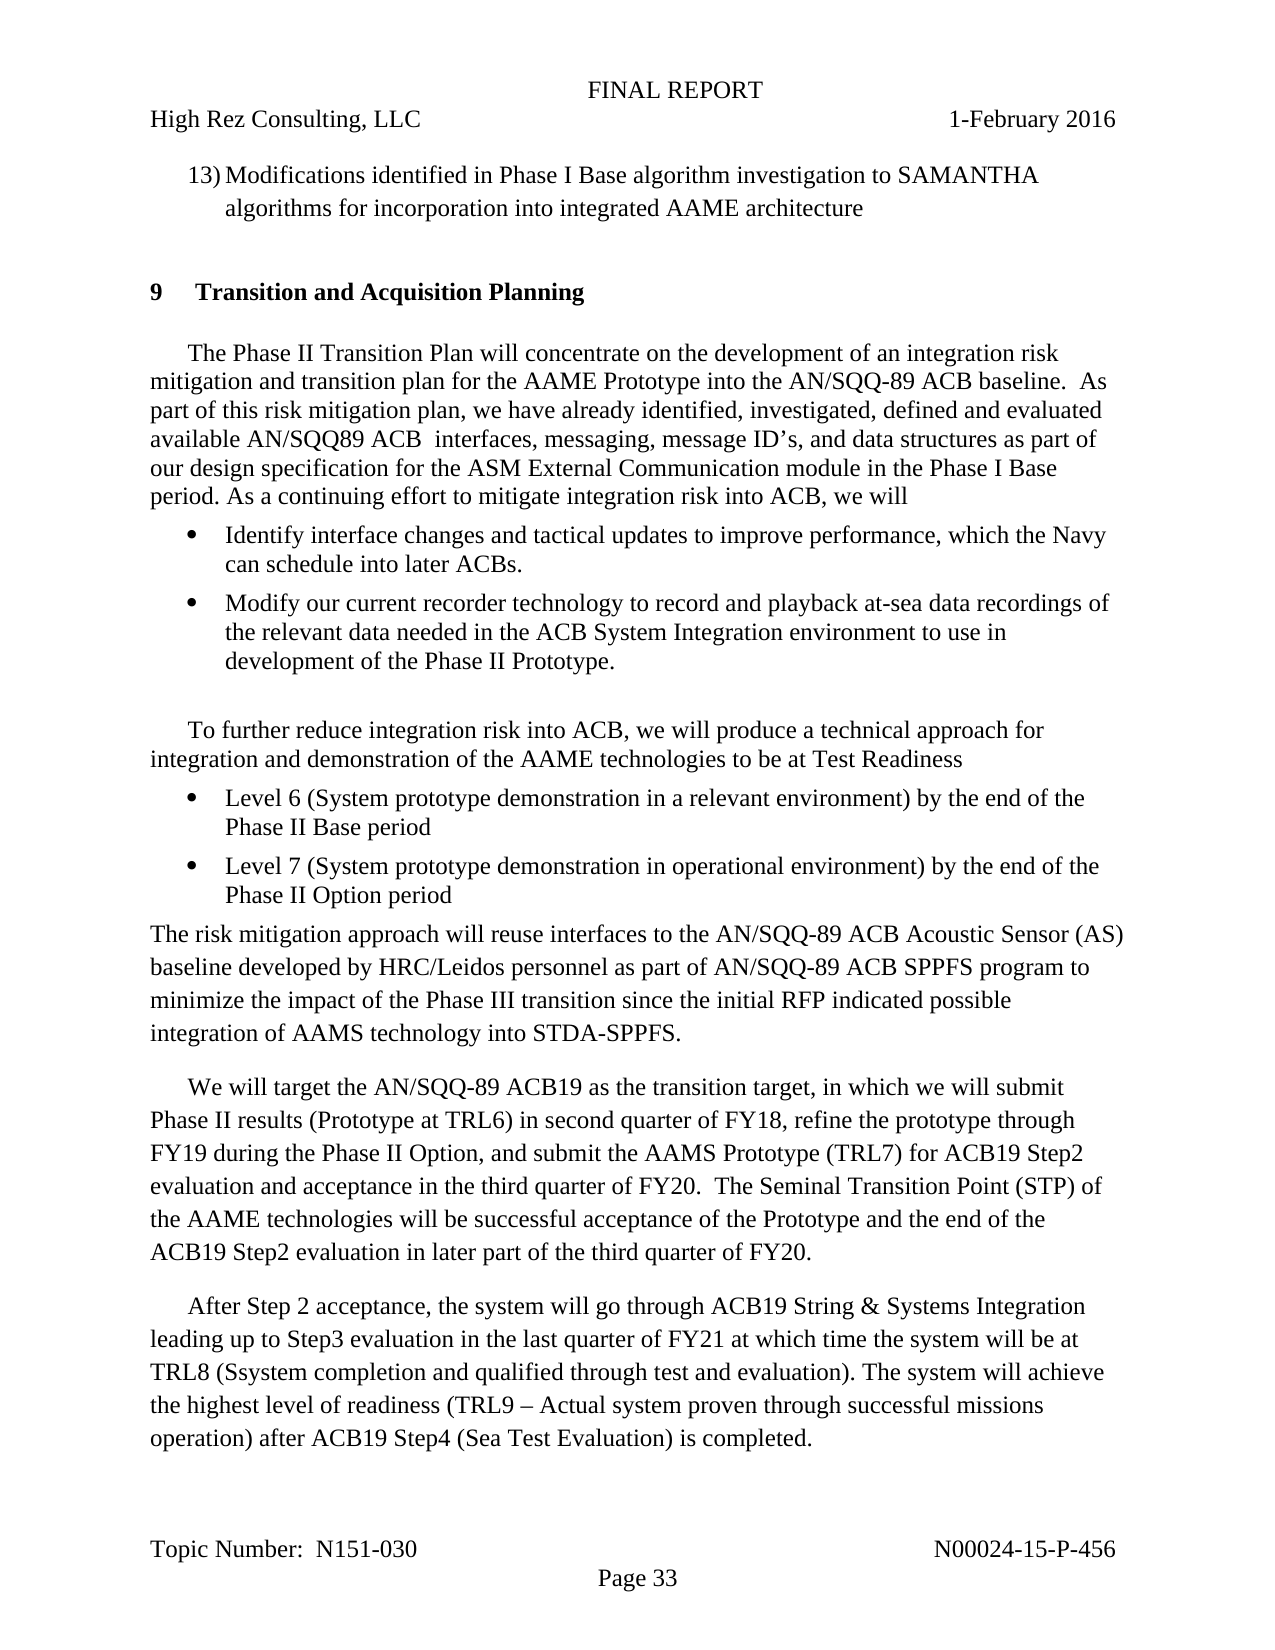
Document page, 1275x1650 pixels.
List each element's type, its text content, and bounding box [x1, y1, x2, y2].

text The Phase II Transition Plan will concentrate on the development of an integration risk mitigation and transition plan for the AAME Prototype into the AN/SQQ-89 ACB baseline. As part of this risk mitigation plan, we have already identified, investigated, defined and evaluated available AN/SQQ89 ACB interfaces, messaging, message ID’s, and data structures as part of our design specification for the ASM External Communication module in the Phase I Base period. As a continuing effort to mitigate integration risk into ACB, we will [150, 338, 1125, 510]
text We will target the AN/SQQ-89 ACB19 as the transition target, in which we will submit Phase II results (Prototype at TRL6) in second quarter of FY18, refine the prototype through FY19 during the Phase II Option, and submit the AAMS Prototype (TRL7) for ACB19 Step2 evaluation and acceptance in the third quarter of FY20. The Seminal Transition Point (STP) of the AAME technologies will be successful acceptance of the Prototype and the end of the ACB19 Step2 evaluation in later part of the third quarter of FY20. [150, 1072, 1125, 1266]
list Identify interface changes and tactical updates to improve performance, which the Navy can schedule into later ACBs. [187, 521, 1125, 578]
text The risk mitigation approach will reuse interfaces to the AN/SQQ-89 ACB Acoustic Sensor (AS) baseline developed by HRC/Leidos personnel as part of AN/SQQ-89 ACB SPPFS program to minimize the impact of the Phase III transition since the initial RFP indicated possible integration of AAMS technology into STDA-SPPFS. [150, 919, 1125, 1047]
list Level 6 (System prototype demonstration in a relevant environment) by the end of the Phase II Base period [187, 783, 1125, 841]
list Modifications identified in Phase I Base algorithm investigation to SAMANTHA algorithms for incorporation into integrated AAME architecture [187, 161, 1125, 222]
text To further reduce integration risk into ACB, we will produce a technical approach for integration and demonstration of the AAME technologies to be at Test Readiness [150, 716, 1125, 773]
text After Step 2 acceptance, the system will go through ACB19 String & Systems Integration leading up to Step3 evaluation in the last quarter of FY21 at which time the system will be at TRL8 (Ssystem completion and qualified through test and evaluation). The system will achieve the highest level of readiness (TRL9 – Actual system proven through successful missions operation) after ACB19 Step4 (Sea Test Evaluation) is completed. [150, 1291, 1125, 1452]
subtitle Transition and Acquisition Planning [150, 277, 1125, 305]
list Modify our current recorder technology to record and playback at-sea data recordings of the relevant data needed in the ACB System Integration environment to use in development of the Phase II Prototype. [187, 588, 1125, 675]
list Level 7 (System prototype demonstration in operational environment) by the end of the Phase II Option period [187, 851, 1125, 909]
